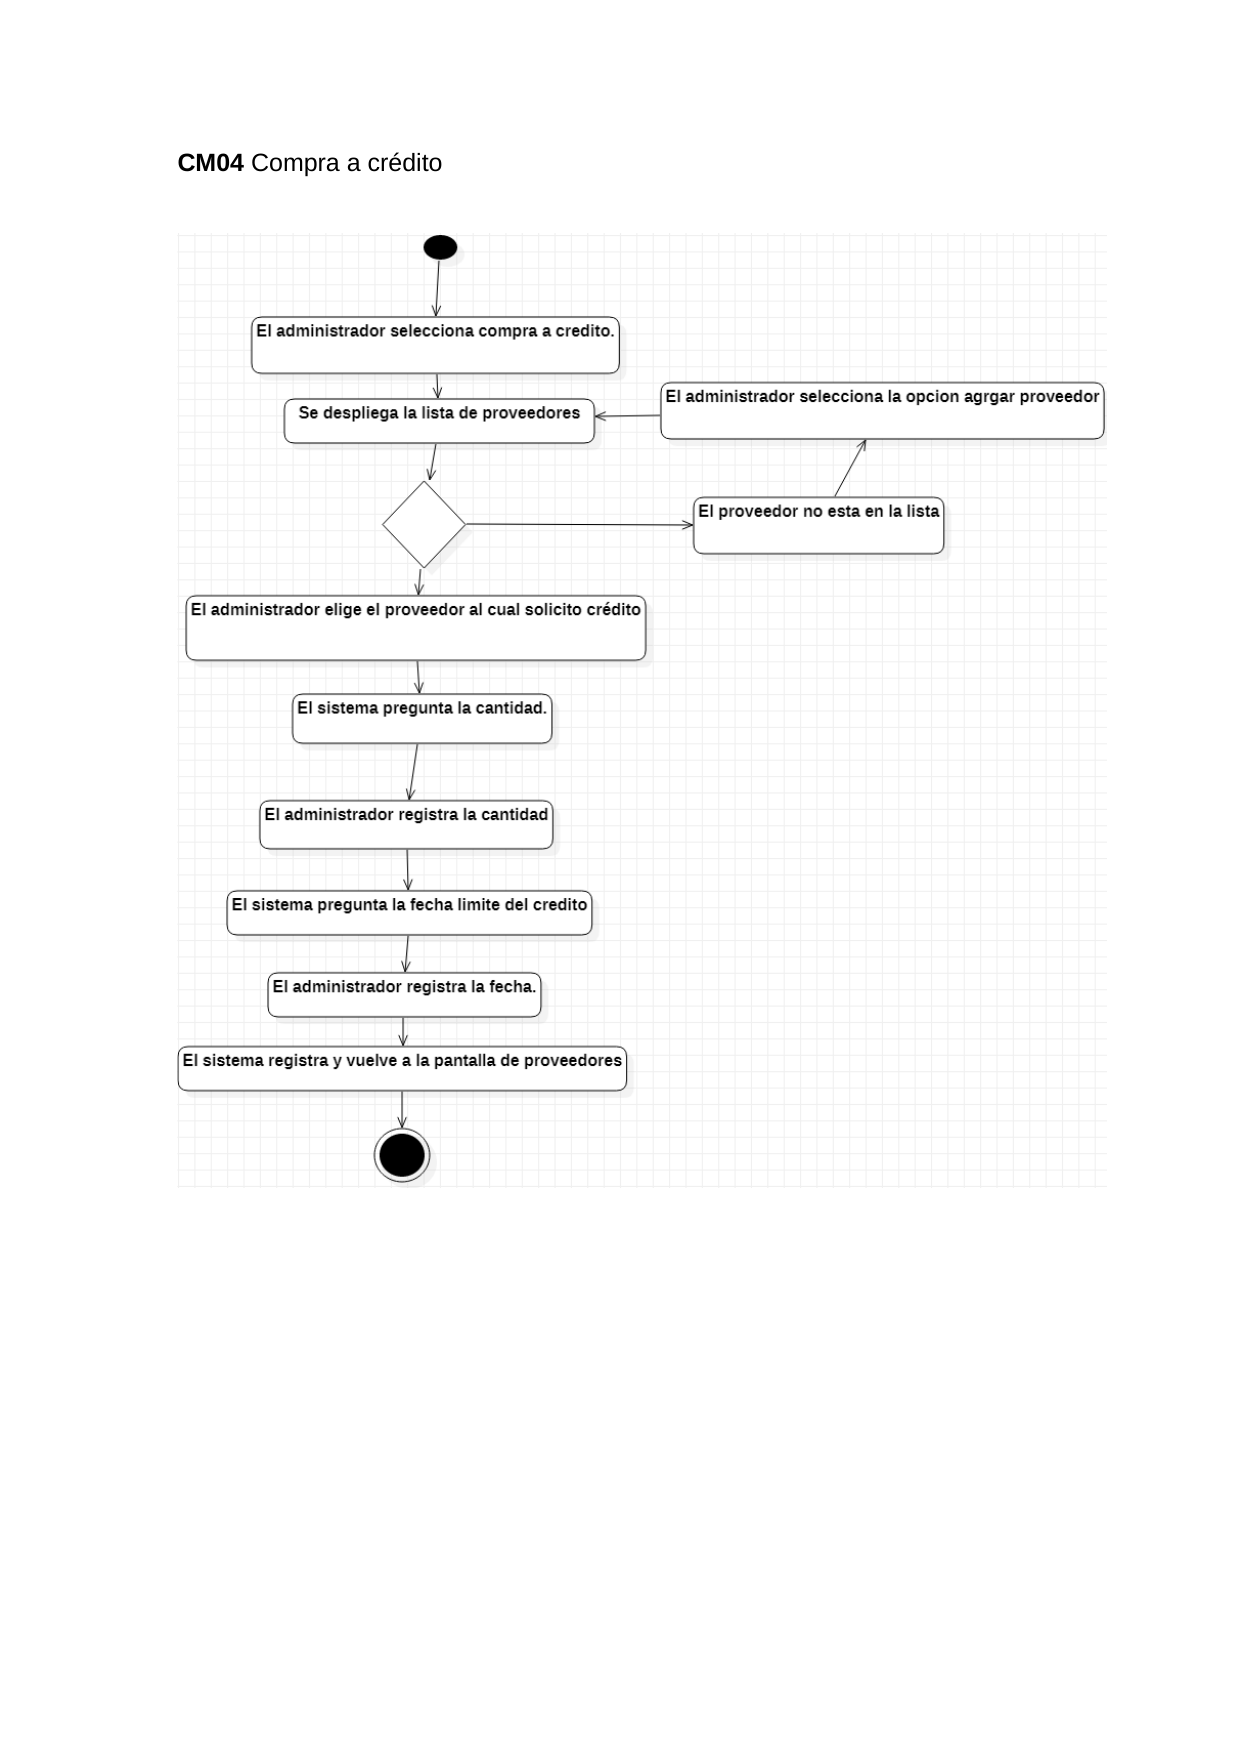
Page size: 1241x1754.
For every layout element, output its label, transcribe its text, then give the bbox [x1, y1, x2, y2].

picture [177, 233, 1107, 1188]
text CM04 Compra a crédito [177, 148, 1107, 176]
